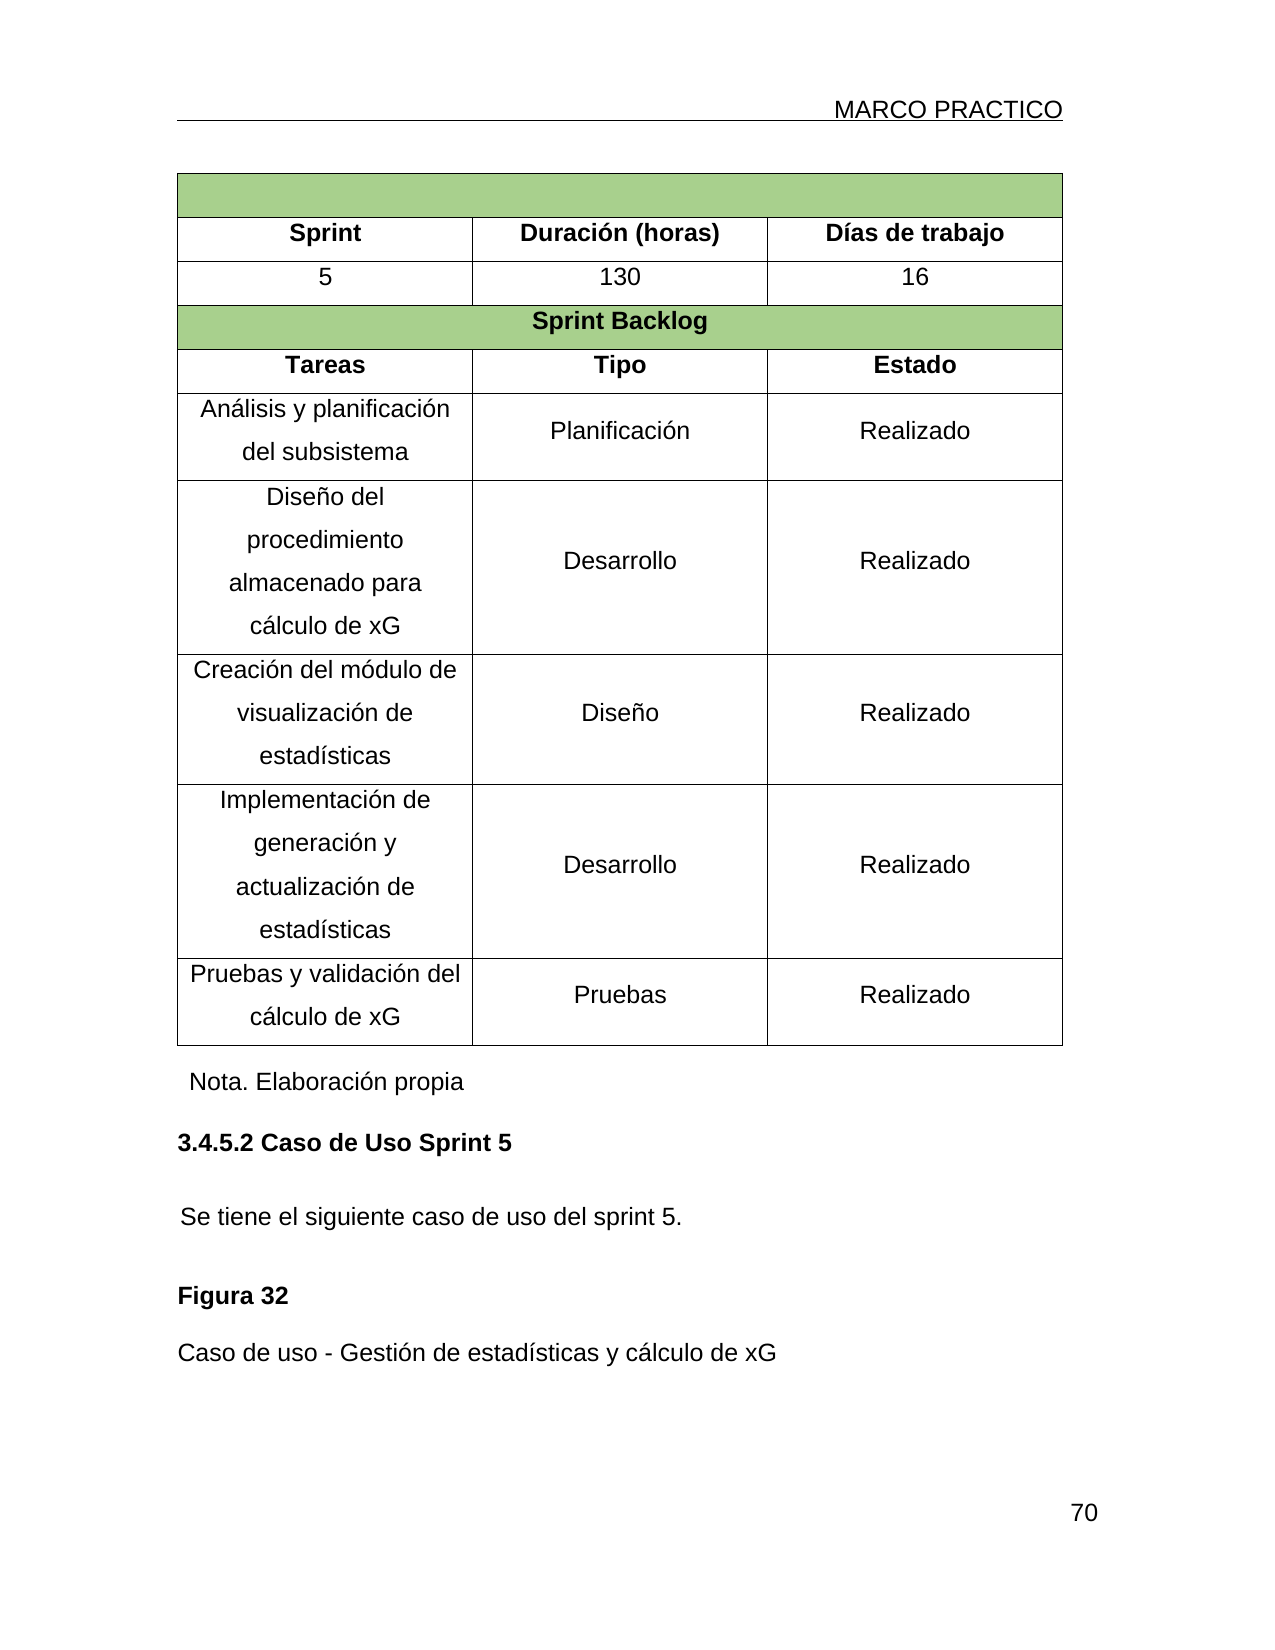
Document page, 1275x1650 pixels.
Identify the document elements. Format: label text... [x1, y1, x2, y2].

table_cell Sprint Backlog [178, 306, 1062, 349]
table_cell Creación del módulo de visualización de estadísticas [178, 655, 472, 784]
text Figura 32 Caso de uso - Gestión de estadísticas y cálculo de xG [177, 1281, 1098, 1367]
table_cell Realizado [768, 394, 1062, 480]
table_cell Pruebas [473, 959, 767, 1045]
table_cell Diseño [473, 655, 767, 784]
table_cell Tareas [178, 350, 472, 393]
table_cell Realizado [768, 785, 1062, 958]
table_cell Duración (horas) [473, 218, 767, 261]
table_cell Planificación [473, 394, 767, 480]
subtitle Caso de Uso Sprint 5 [177, 1128, 1098, 1157]
table_cell Desarrollo [473, 785, 767, 958]
table_cell Análisis y planificación del subsistema [178, 394, 472, 480]
table_cell Realizado [768, 655, 1062, 784]
table_cell Realizado [768, 959, 1062, 1045]
table_cell Implementación de generación y actualización de estadísticas [178, 785, 472, 958]
table_cell 5 [178, 262, 472, 305]
text Se tiene el siguiente caso de uso del sprint 5. [180, 1202, 1098, 1231]
table_cell 16 [768, 262, 1062, 305]
table_cell Sprint [178, 218, 472, 261]
table_cell Realizado [768, 481, 1062, 654]
table_cell Tipo [473, 350, 767, 393]
table_cell Desarrollo [473, 481, 767, 654]
table_cell Días de trabajo [768, 218, 1062, 261]
table_cell Nota. Elaboración propia [178, 1046, 1062, 1124]
table_cell Diseño del procedimiento almacenado para cálculo de xG [178, 481, 472, 654]
table_cell Estado [768, 350, 1062, 393]
table_cell 130 [473, 262, 767, 305]
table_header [178, 174, 1062, 217]
table_cell Pruebas y validación del cálculo de xG [178, 959, 472, 1045]
